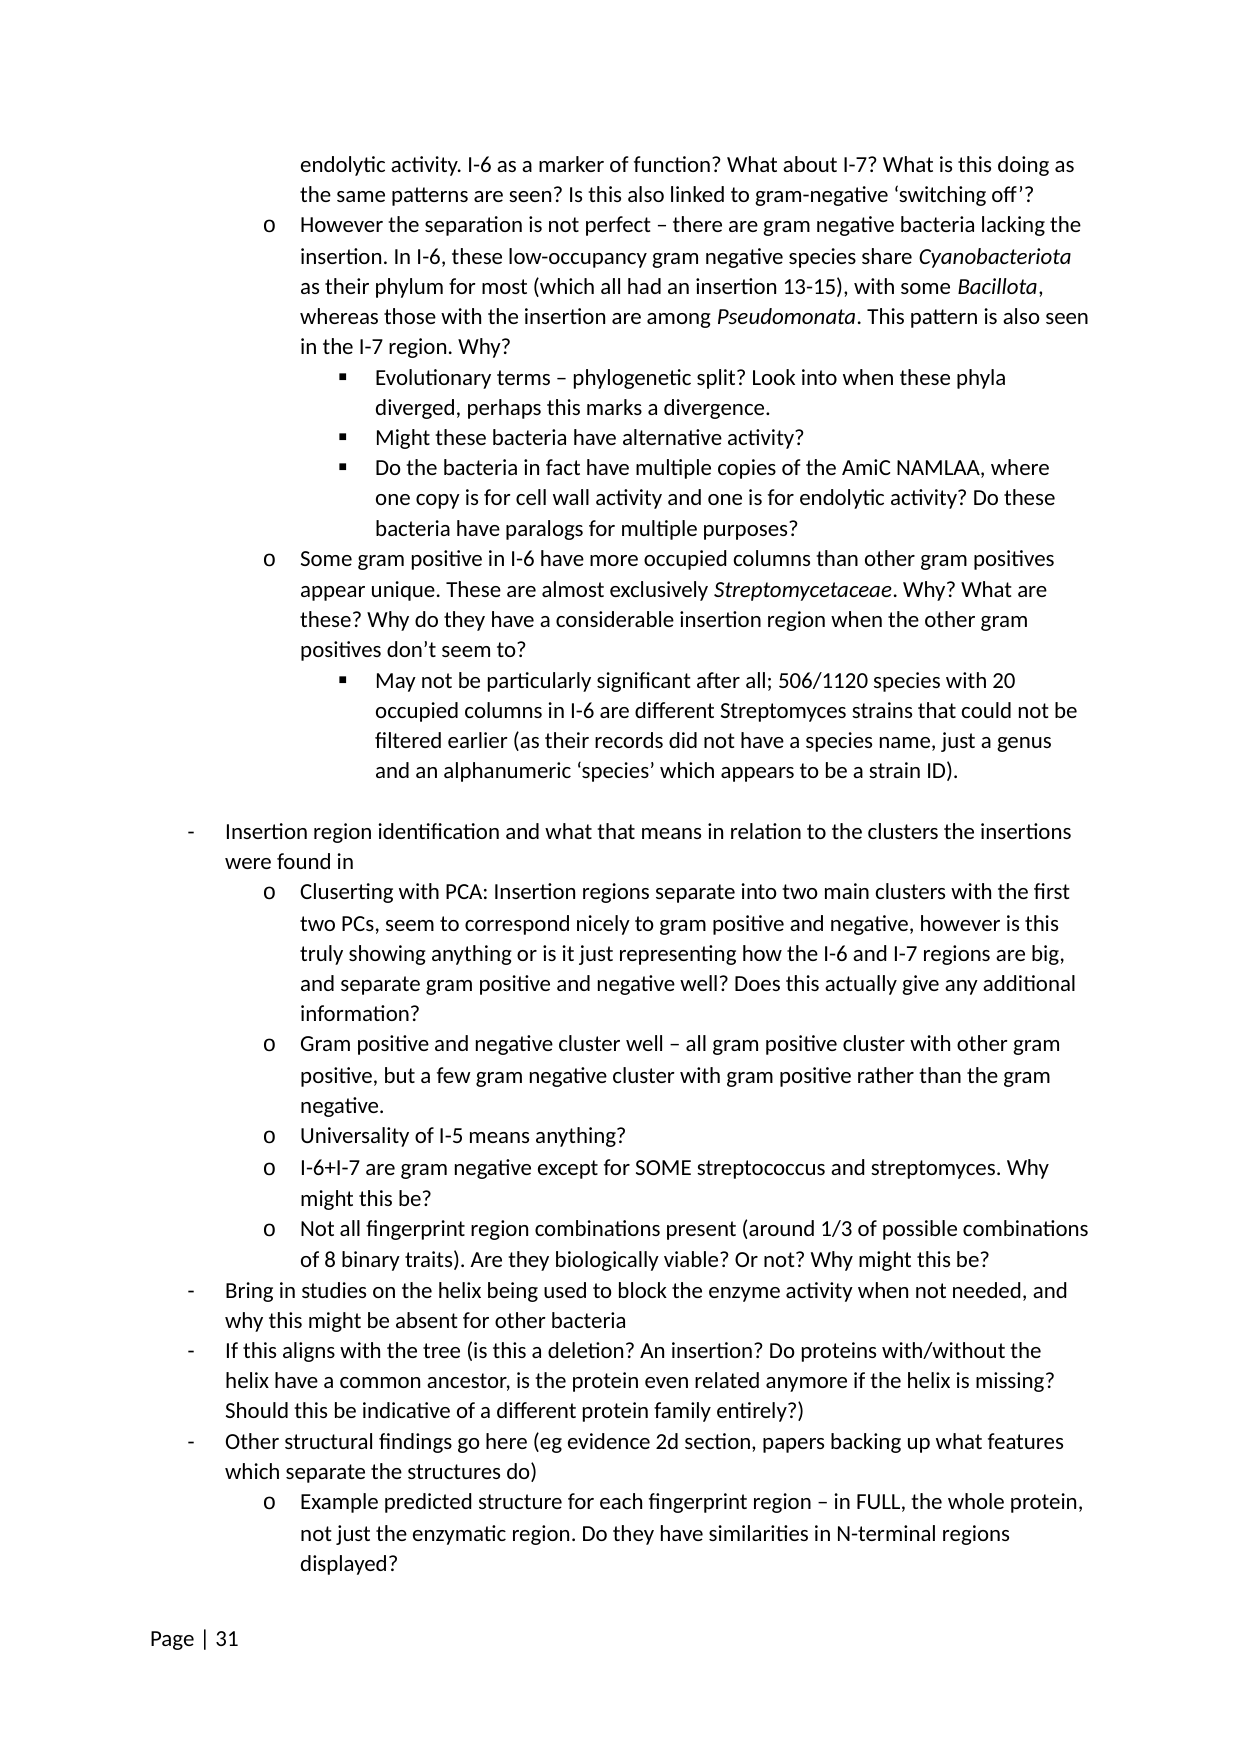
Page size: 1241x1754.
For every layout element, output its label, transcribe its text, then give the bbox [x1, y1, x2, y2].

list Might these bacteria have alternative activity? [337, 423, 1090, 451]
list Other structural findings go here (eg evidence 2d section, papers backing up what features which separate the structures do) [187, 1427, 1090, 1485]
list I-6+I-7 are gram negative except for SOME streptococcus and streptomyces. Why might this be? [262, 1153, 1090, 1212]
list Not all fingerprint region combinations present (around 1/3 of possible combinations of 8 binary traits). Are they biologically viable? Or not? Why might this be? [262, 1214, 1090, 1274]
list Evolutionary terms – phylogenetic split? Look into when these phyla diverged, perhaps this marks a divergence. [337, 363, 1090, 421]
list Bring in studies on the helix being used to block the enzyme activity when not needed, and why this might be absent for other bacteria [187, 1276, 1090, 1334]
list Gram positive and negative cluster well – all gram positive cluster with other gram positive, but a few gram negative cluster with gram positive rather than the gram negative. [262, 1029, 1090, 1119]
list Do the bacteria in fact have multiple copies of the AmiC NAMLAA, where one copy is for cell wall activity and one is for endolytic activity? Do these bacteria have paralogs for multiple purposes? [337, 453, 1090, 542]
list Universality of I-5 means anything? [262, 1121, 1090, 1150]
list Some gram positive in I-6 have more occupied columns than other gram positives appear unique. These are almost exclusively Streptomycetaceae. Why? What are these? Why do they have a considerable insertion region when the other gram positives don’t seem to? [262, 544, 1090, 664]
list Cluserting with PCA: Insertion regions separate into two main clusters with the first two PCs, seem to correspond nicely to gram positive and negative, however is this truly showing anything or is it just representing how the I-6 and I-7 regions are big, and separate gram positive and negative well? Does this actually give any additional information? [262, 877, 1090, 1027]
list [262, 150, 1090, 208]
list May not be particularly significant after all; 506/1120 species with 20 occupied columns in I-6 are different Streptomyces strains that could not be filtered earlier (as their records did not have a species name, just a genus and an alphanumeric ‘species’ which appears to be a strain ID). [337, 666, 1090, 784]
list However the separation is not perfect – there are gram negative bacteria lacking the insertion. In I-6, these low-occupancy gram negative species share Cyanobacteriota as their phylum for most (which all had an insertion 13-15), with some Bacillota, whereas those with the insertion are among Pseudomonata. This pattern is also seen in the I-7 region. Why? [262, 210, 1090, 360]
list Insertion region identification and what that means in relation to the clusters the insertions were found in [187, 817, 1090, 875]
list If this aligns with the tree (is this a deletion? An insertion? Do proteins with/without the helix have a common ancestor, is the protein even related anymore if the helix is missing? Should this be indicative of a different protein family entirely?) [187, 1336, 1090, 1425]
list Example predicted structure for each fingerprint region – in FULL, the whole protein, not just the enzymatic region. Do they have similarities in N-terminal regions displayed? [262, 1487, 1090, 1577]
